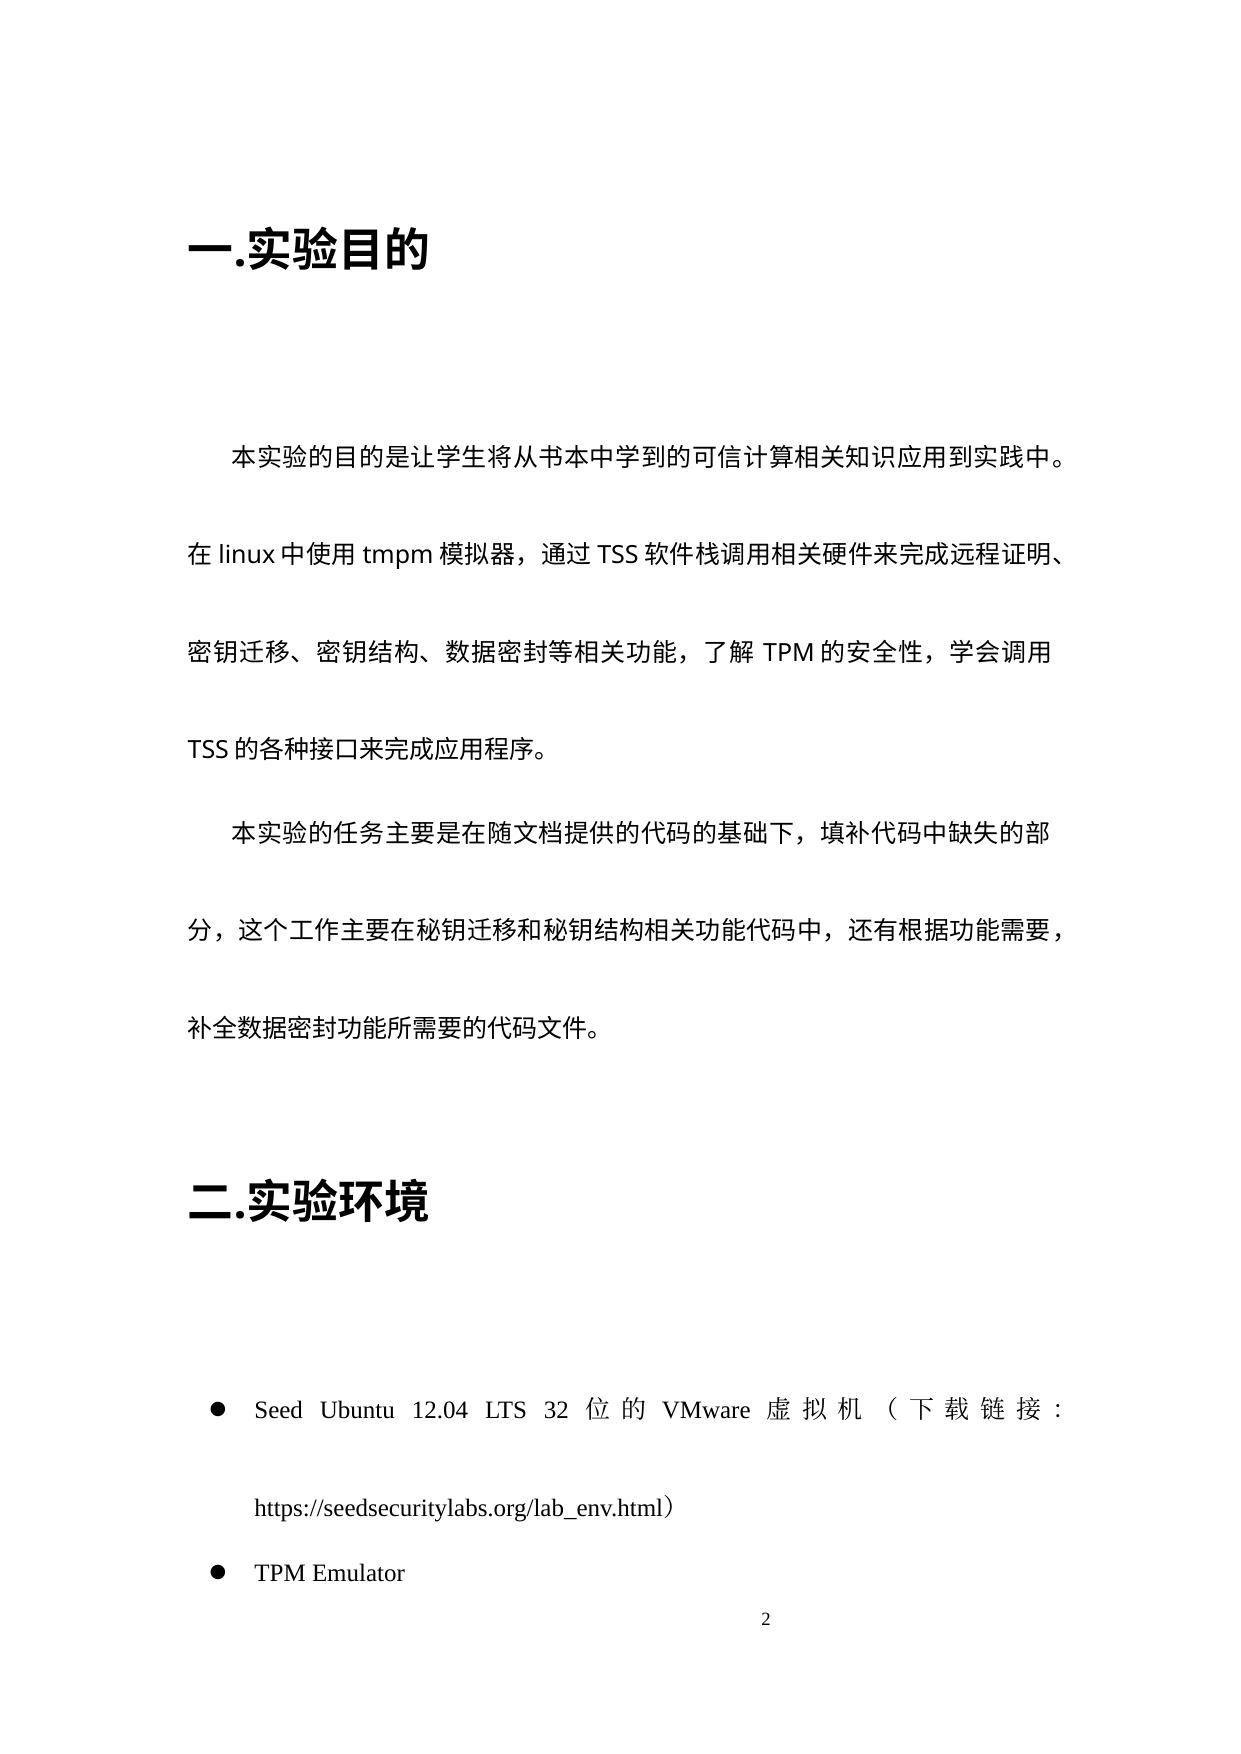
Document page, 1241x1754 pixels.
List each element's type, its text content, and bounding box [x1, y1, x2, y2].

text 本实验的目的是让学生将从书本中学到的可信计算相关知识应用到实践中。在linux中使用tmpm模拟器，通过TSS软件栈调用相关硬件来完成远程证明、密钥迁移、密钥结构、数据密封等相关功能，了解TPM的安全性，学会调用TSS的各种接口来完成应用程序。 [187, 423, 1053, 781]
list Seed Ubuntu 12.04 LTS 32位的VMware虚拟机（下载链接：https://seedsecuritylabs.org/lab_env.html） [208, 1375, 1053, 1538]
list TPM Emulator [208, 1556, 1053, 1588]
subtitle 二.实验环境 [187, 1150, 1053, 1247]
subtitle 一.实验目的 [187, 197, 1053, 295]
text 本实验的任务主要是在随文档提供的代码的基础下，填补代码中缺失的部分，这个工作主要在秘钥迁移和秘钥结构相关功能代码中，还有根据功能需要，补全数据密封功能所需要的代码文件。 [187, 799, 1053, 1059]
